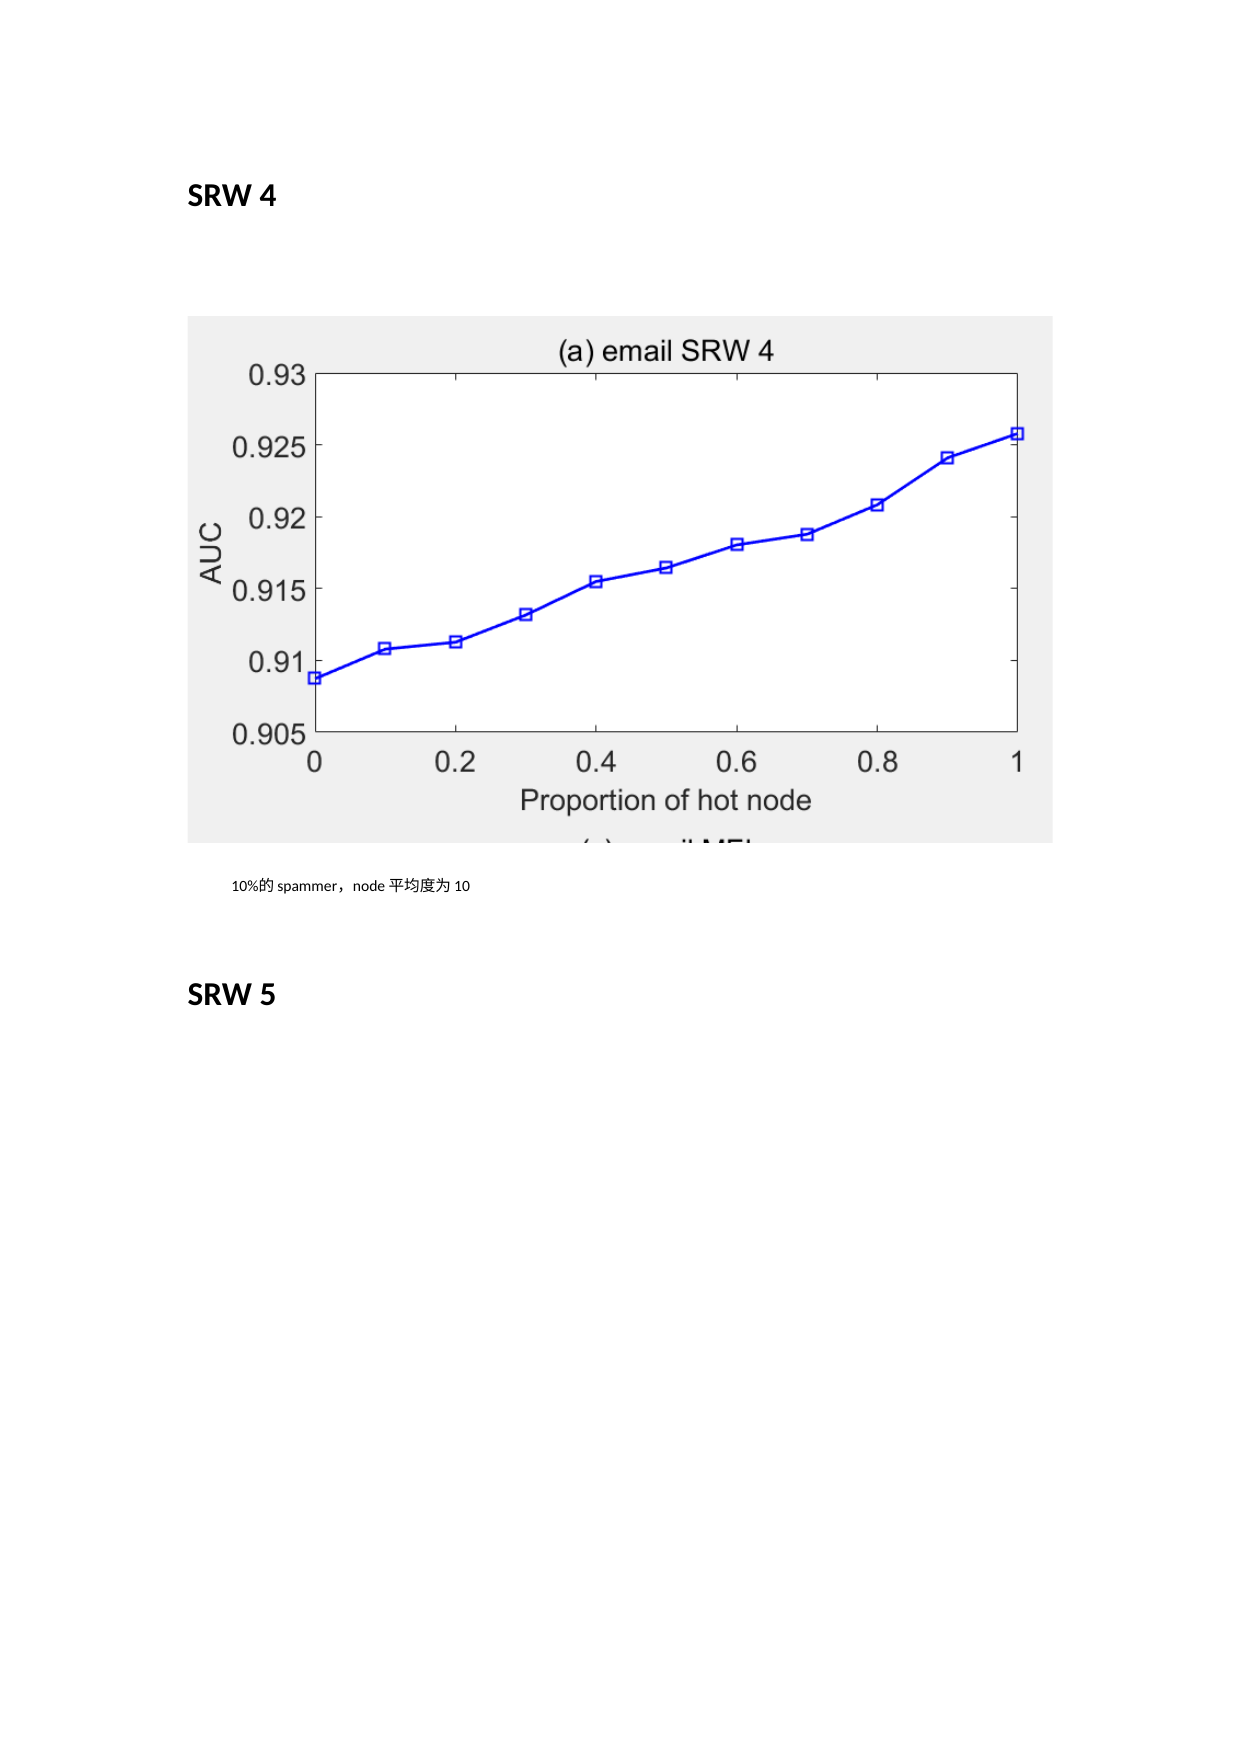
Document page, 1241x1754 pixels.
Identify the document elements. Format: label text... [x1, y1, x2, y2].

subtitle SRW 4 [187, 162, 1053, 227]
picture [187, 316, 1053, 843]
text 10%的spammer，node平均度为10 [203, 869, 1053, 901]
subtitle SRW 5 [187, 961, 1053, 1026]
